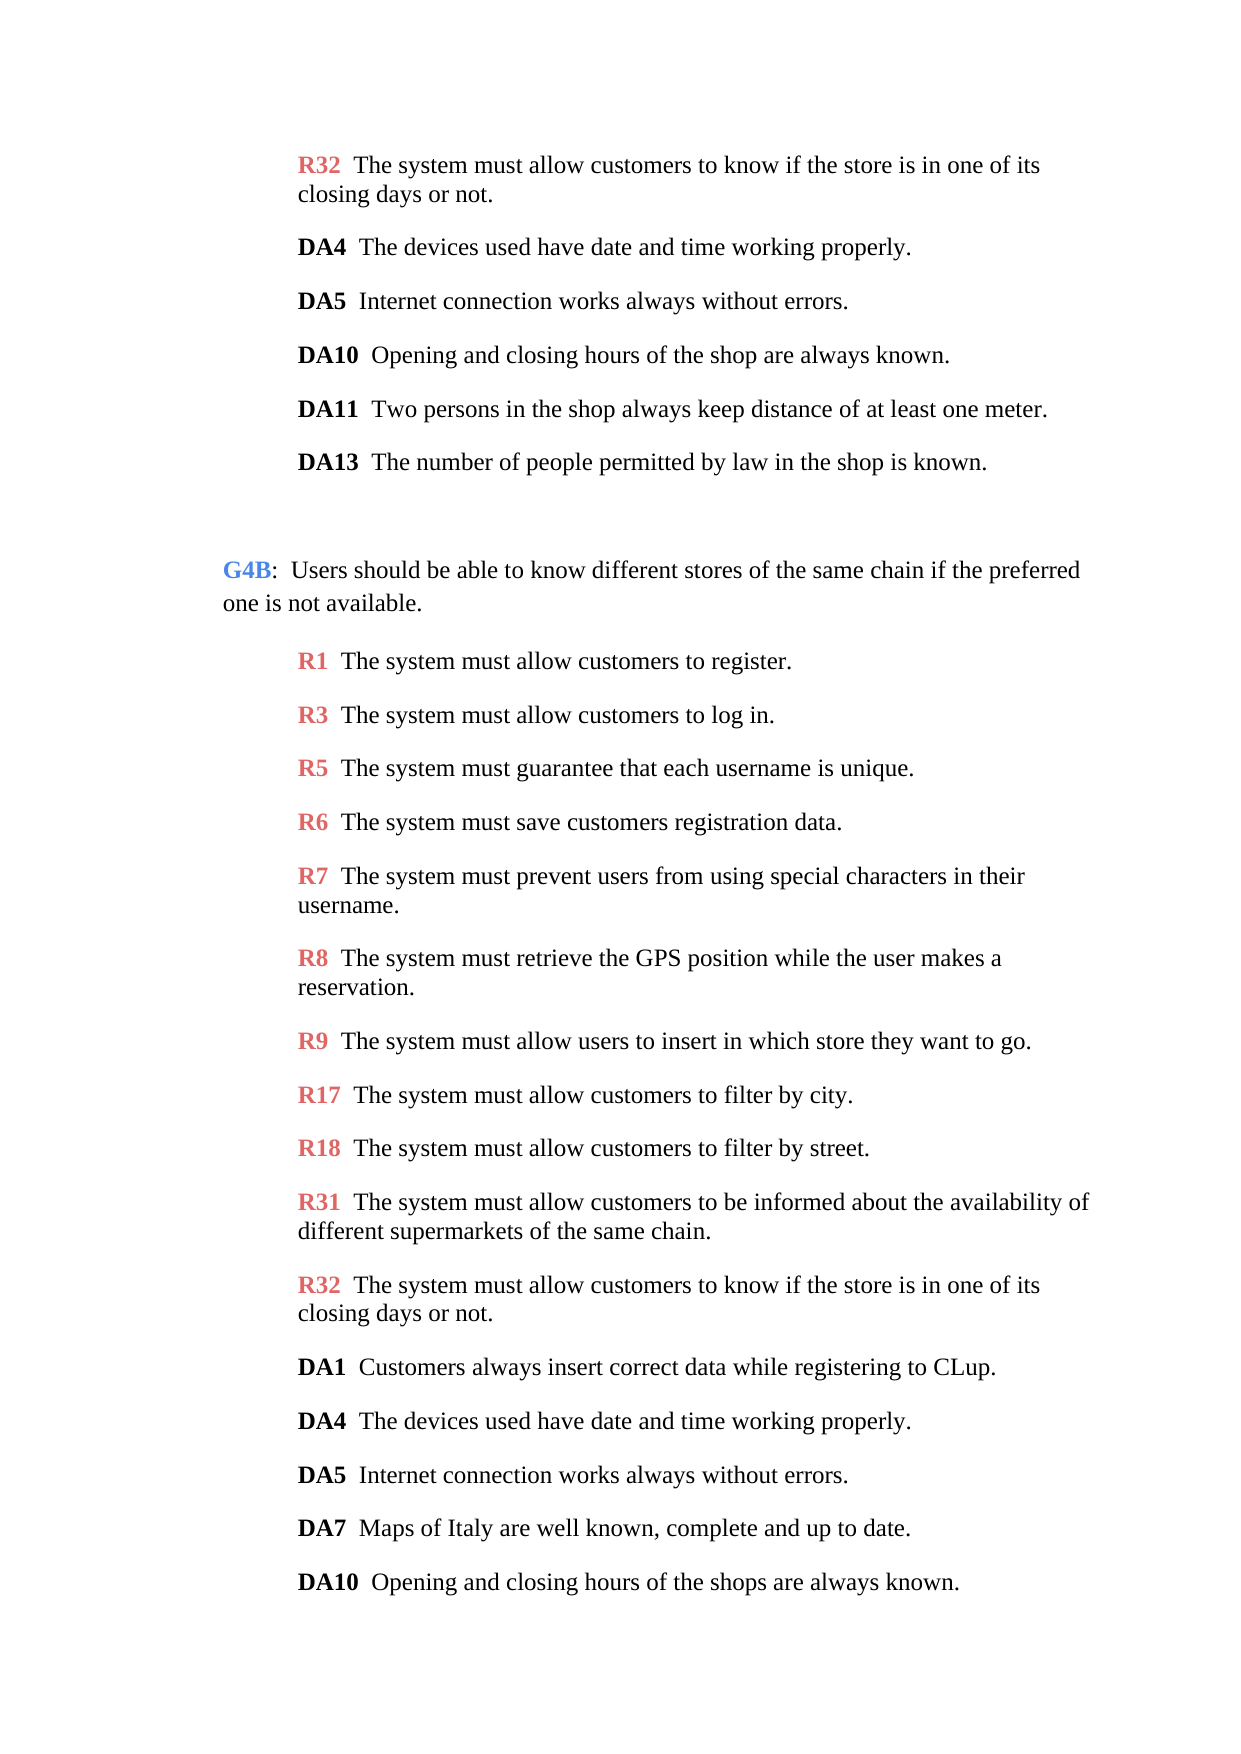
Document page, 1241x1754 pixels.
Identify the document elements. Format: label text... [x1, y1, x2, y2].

text R5 The system must guarantee that each username is unique. [298, 753, 1090, 782]
text R17 The system must allow customers to filter by city. [298, 1080, 1090, 1108]
text R8 The system must retrieve the GPS position while the user makes a reservation. [298, 943, 1090, 1001]
text R6 The system must save customers registration data. [298, 807, 1090, 836]
text DA10 Opening and closing hours of the shops are always known. [298, 1567, 1090, 1596]
text R32 The system must allow customers to know if the store is in one of its closing days or not. [298, 150, 1090, 207]
text G4B: Users should be able to know different stores of the same chain if the preferred one is not available. [223, 555, 1090, 617]
text R9 The system must allow users to insert in which store they want to go. [298, 1026, 1090, 1055]
text R1 The system must allow customers to register. [223, 646, 1090, 675]
text DA1 Customers always insert correct data while registering to CLup. [298, 1352, 1090, 1381]
text DA11 Two persons in the shop always keep distance of at least one meter. [298, 394, 1090, 422]
text DA4 The devices used have date and time working properly. [298, 1406, 1090, 1435]
text R7 The system must prevent users from using special characters in their username. [298, 861, 1090, 918]
text R3 The system must allow customers to log in. [298, 700, 1090, 728]
text DA5 Internet connection works always without errors. [298, 1460, 1090, 1488]
text R31 The system must allow customers to be informed about the availability of different supermarkets of the same chain. [298, 1187, 1090, 1245]
text DA5 Internet connection works always without errors. [298, 286, 1090, 315]
text R18 The system must allow customers to filter by street. [298, 1133, 1090, 1162]
text DA13 The number of people permitted by law in the shop is known. [298, 447, 1090, 476]
text DA10 Opening and closing hours of the shop are always known. [298, 340, 1090, 369]
text DA4 The devices used have date and time working properly. [298, 232, 1090, 261]
text DA7 Maps of Italy are well known, complete and up to date. [298, 1513, 1090, 1542]
text R32 The system must allow customers to know if the store is in one of its closing days or not. [298, 1270, 1090, 1327]
